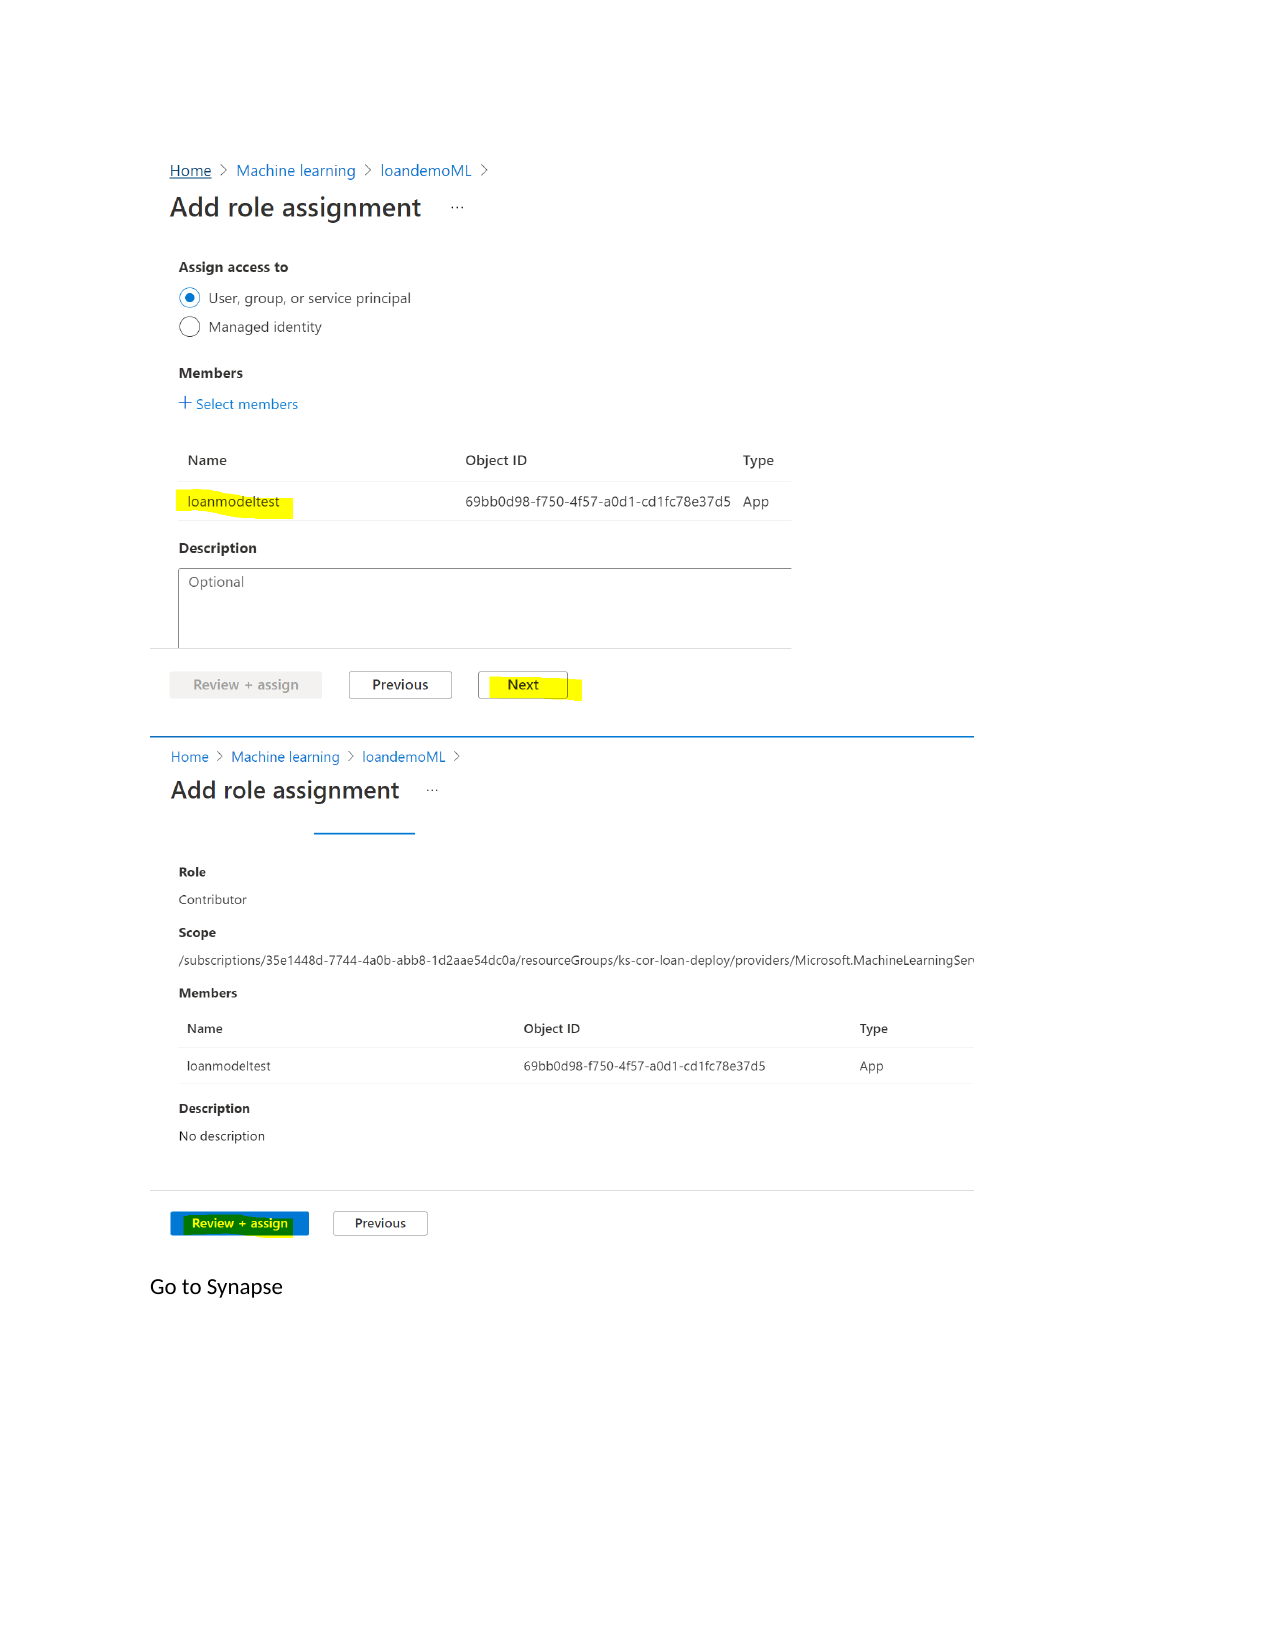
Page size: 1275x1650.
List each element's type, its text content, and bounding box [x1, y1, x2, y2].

text Go to Synapse [150, 1272, 1125, 1301]
picture [150, 150, 792, 718]
picture [150, 736, 974, 1254]
